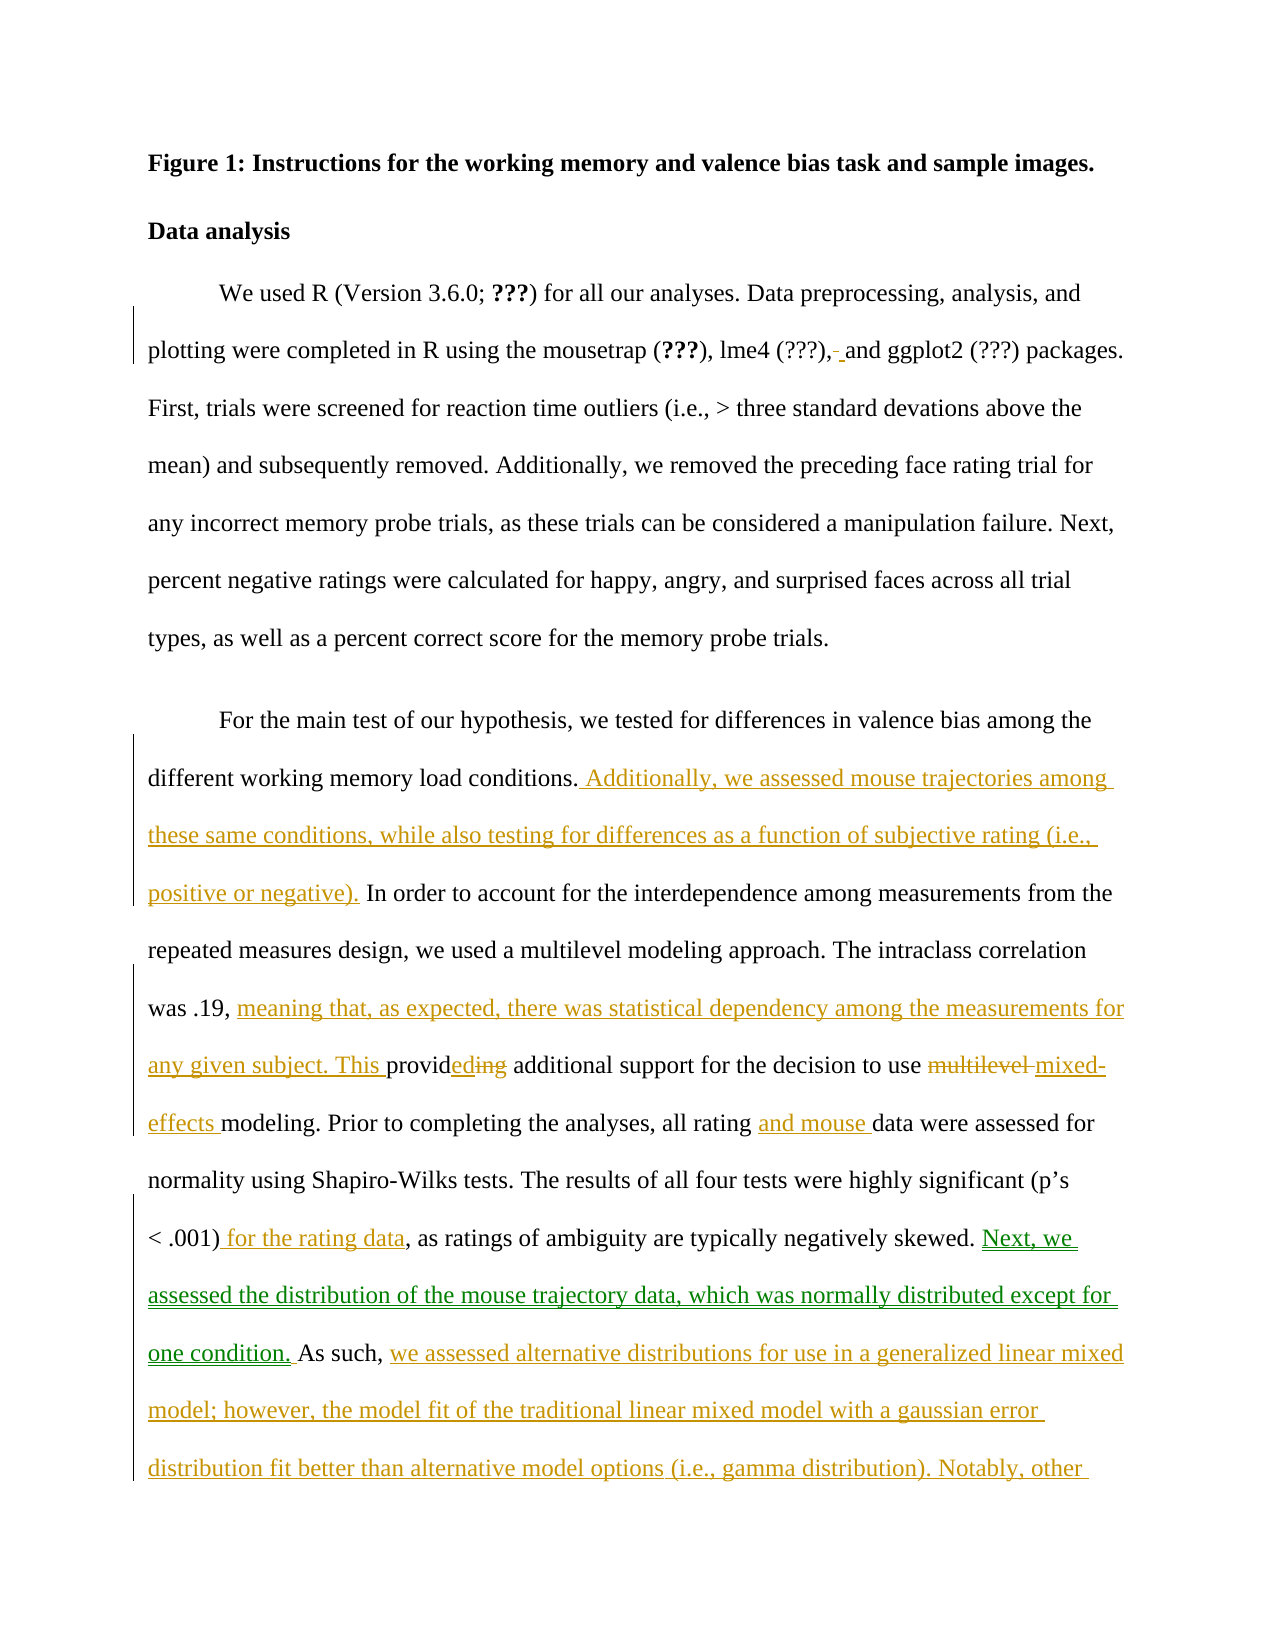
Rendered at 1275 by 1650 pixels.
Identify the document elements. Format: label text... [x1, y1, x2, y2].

subtitle Figure 1: Instructions for the working memory and valence bias task and sample images. [148, 148, 1127, 176]
text We used R (Version 3.6.0; ???) for all our analyses. Data preprocessing, analysis, and plotting were completed in R using the mousetrap (???), lme4 (???),and ggplot2 (???) packages. First, trials were screened for reaction time outliers (i.e., > three standard devations above the mean) and subsequently removed. Additionally, we removed the preceding face rating trial for any incorrect memory probe trials, as these trials can be considered a manipulation failure. Next, percent negative ratings were calculated for happy, angry, and surprised faces across all trial types, as well as a percent correct score for the memory probe trials. [148, 278, 1127, 651]
subtitle Data analysis [148, 216, 1127, 244]
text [148, 705, 1127, 1481]
